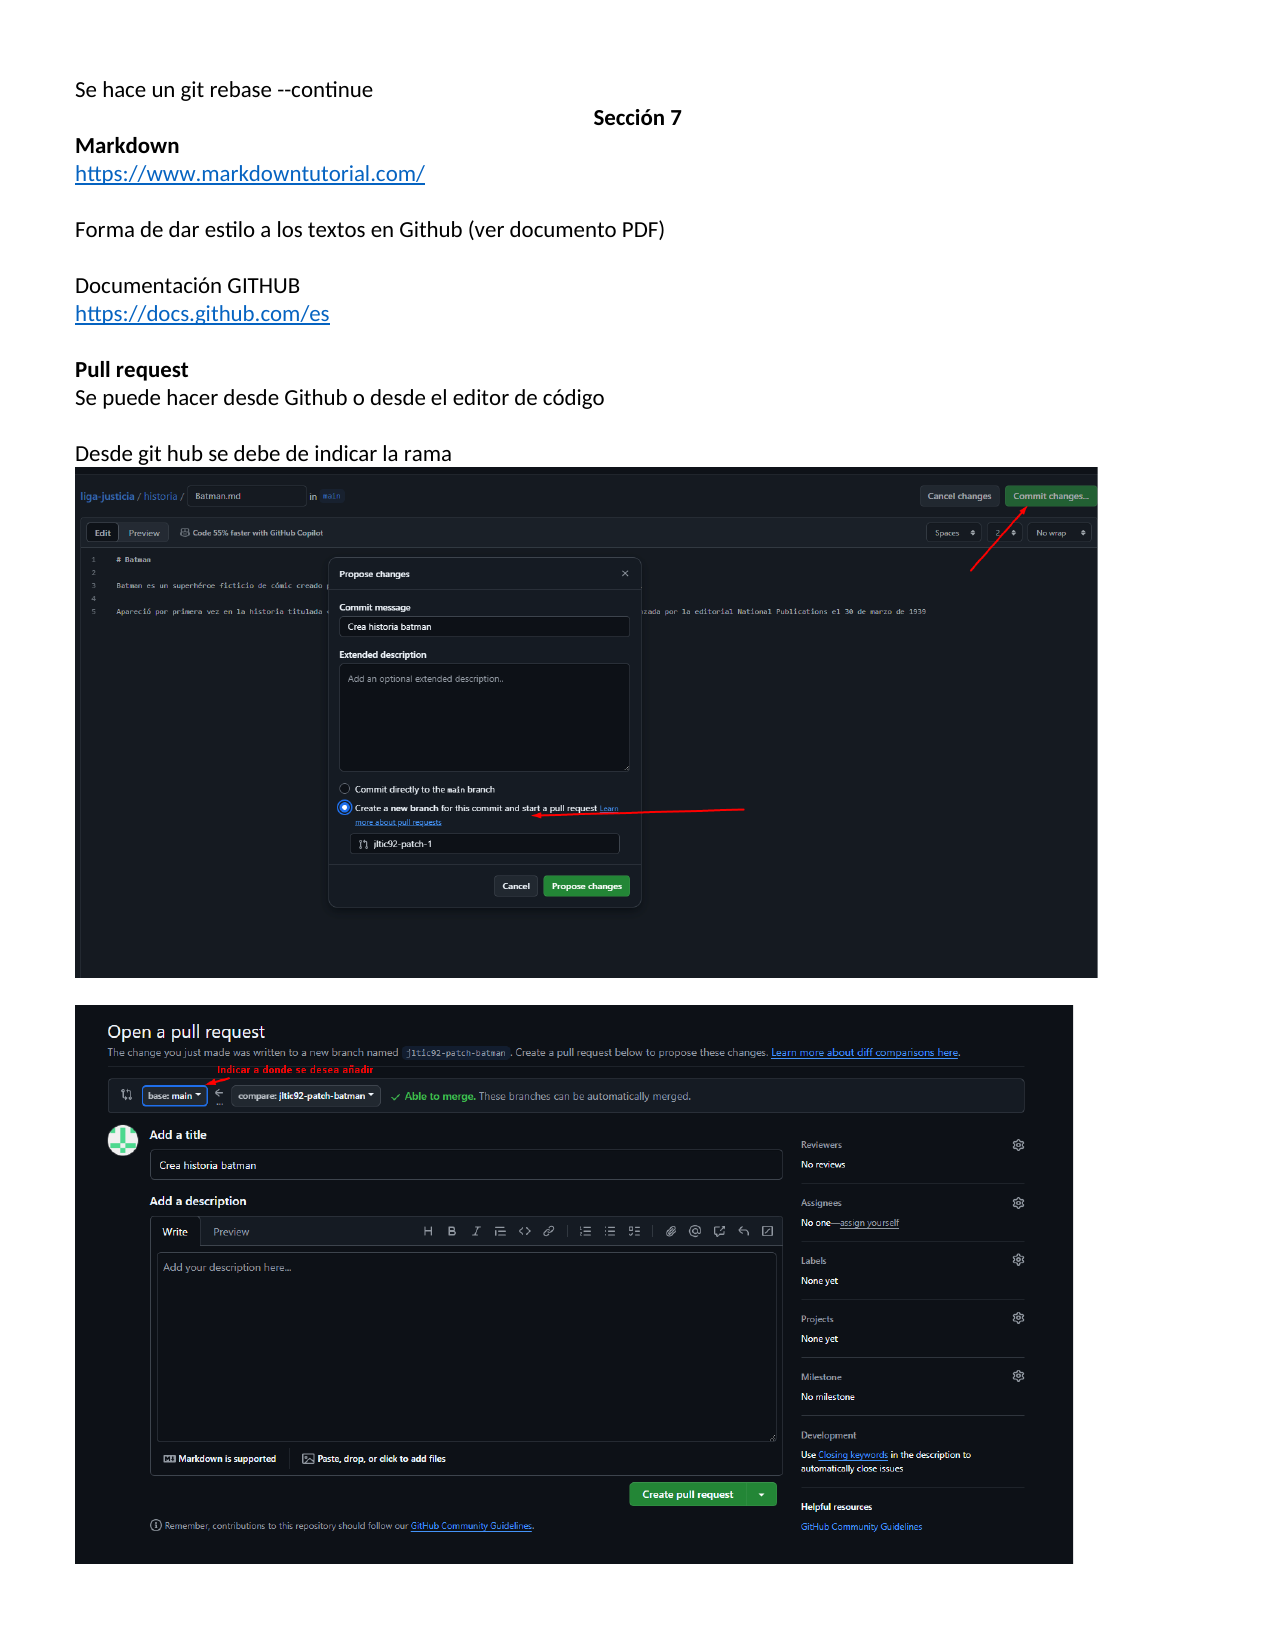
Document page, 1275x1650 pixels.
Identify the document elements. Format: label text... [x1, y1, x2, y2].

text Forma de dar estilo a los textos en Github (ver documento PDF) [75, 215, 1200, 243]
text Pull request [75, 355, 1200, 383]
picture [75, 1005, 1074, 1564]
text Desde git hub se debe de indicar la rama [75, 439, 1200, 467]
text Documentación GITHUB [75, 271, 1200, 299]
text Sección 7 [75, 103, 1200, 131]
text Markdown [75, 131, 1200, 159]
text Se hace un git rebase --continue [75, 75, 1200, 103]
text Se puede hacer desde Github o desde el editor de código [75, 383, 1200, 411]
text https://docs.github.com/es [75, 299, 1200, 327]
text https://www.markdowntutorial.com/ [75, 159, 1200, 187]
picture [75, 467, 1098, 978]
